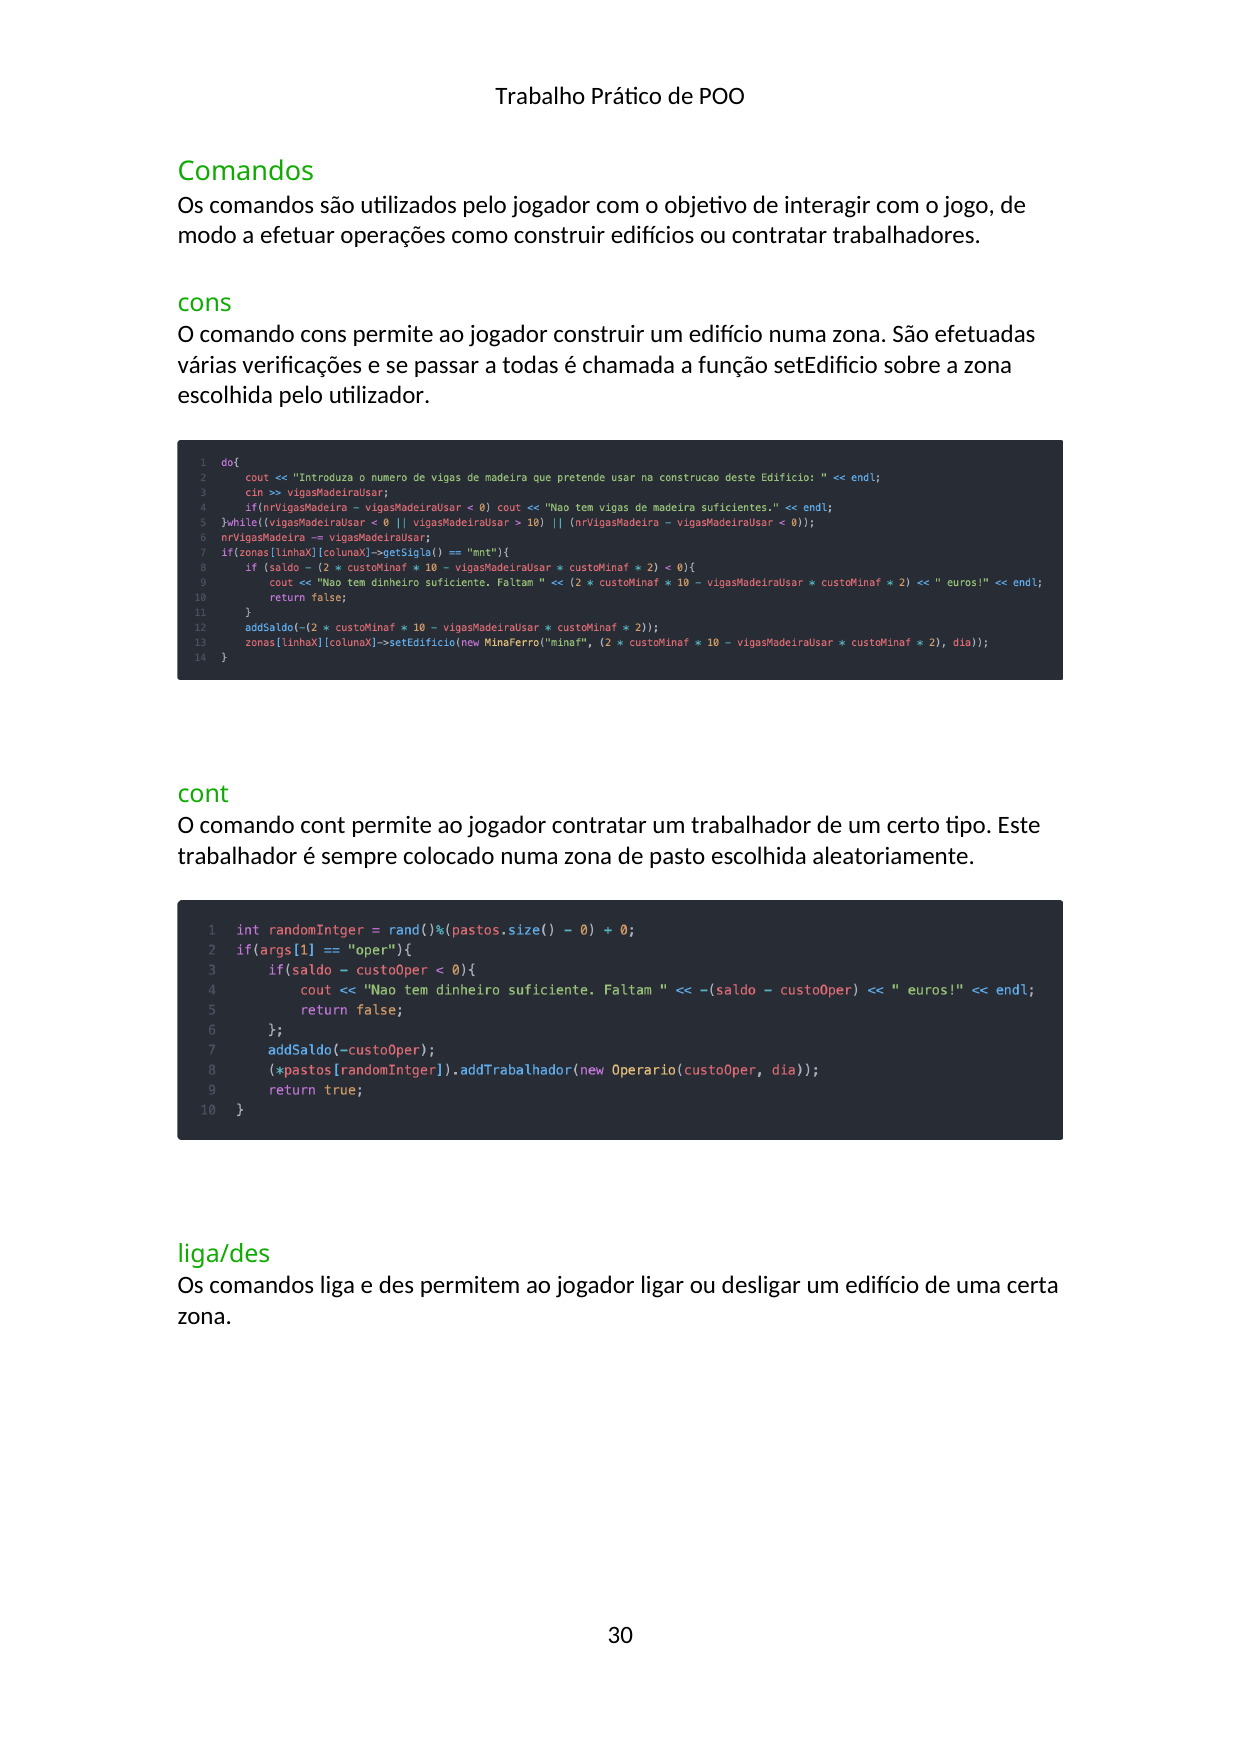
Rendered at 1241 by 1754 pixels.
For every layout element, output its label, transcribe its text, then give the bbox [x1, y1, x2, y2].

text Os comandos são utilizados pelo jogador com o objetivo de interagir com o jogo, de modo a efetuar operações como construir edifícios ou contratar trabalhadores. [177, 189, 1063, 250]
text O comando cont permite ao jogador contratar um trabalhador de um certo tipo. Este trabalhador é sempre colocado numa zona de pasto escolhida aleatoriamente. [177, 809, 1063, 870]
picture [177, 440, 1063, 680]
subtitle cons [177, 284, 1063, 318]
picture [177, 900, 1063, 1140]
text Os comandos liga e des permitem ao jogador ligar ou desligar um edifício de uma certa zona. [177, 1269, 1063, 1331]
text O comando cons permite ao jogador construir um edifício numa zona. São efetuadas várias verificações e se passar a todas é chamada a função setEdificio sobre a zona escolhida pelo utilizador. [177, 318, 1063, 410]
subtitle Comandos [177, 152, 1063, 189]
subtitle liga/des [177, 1235, 1063, 1269]
subtitle cont [177, 775, 1063, 809]
